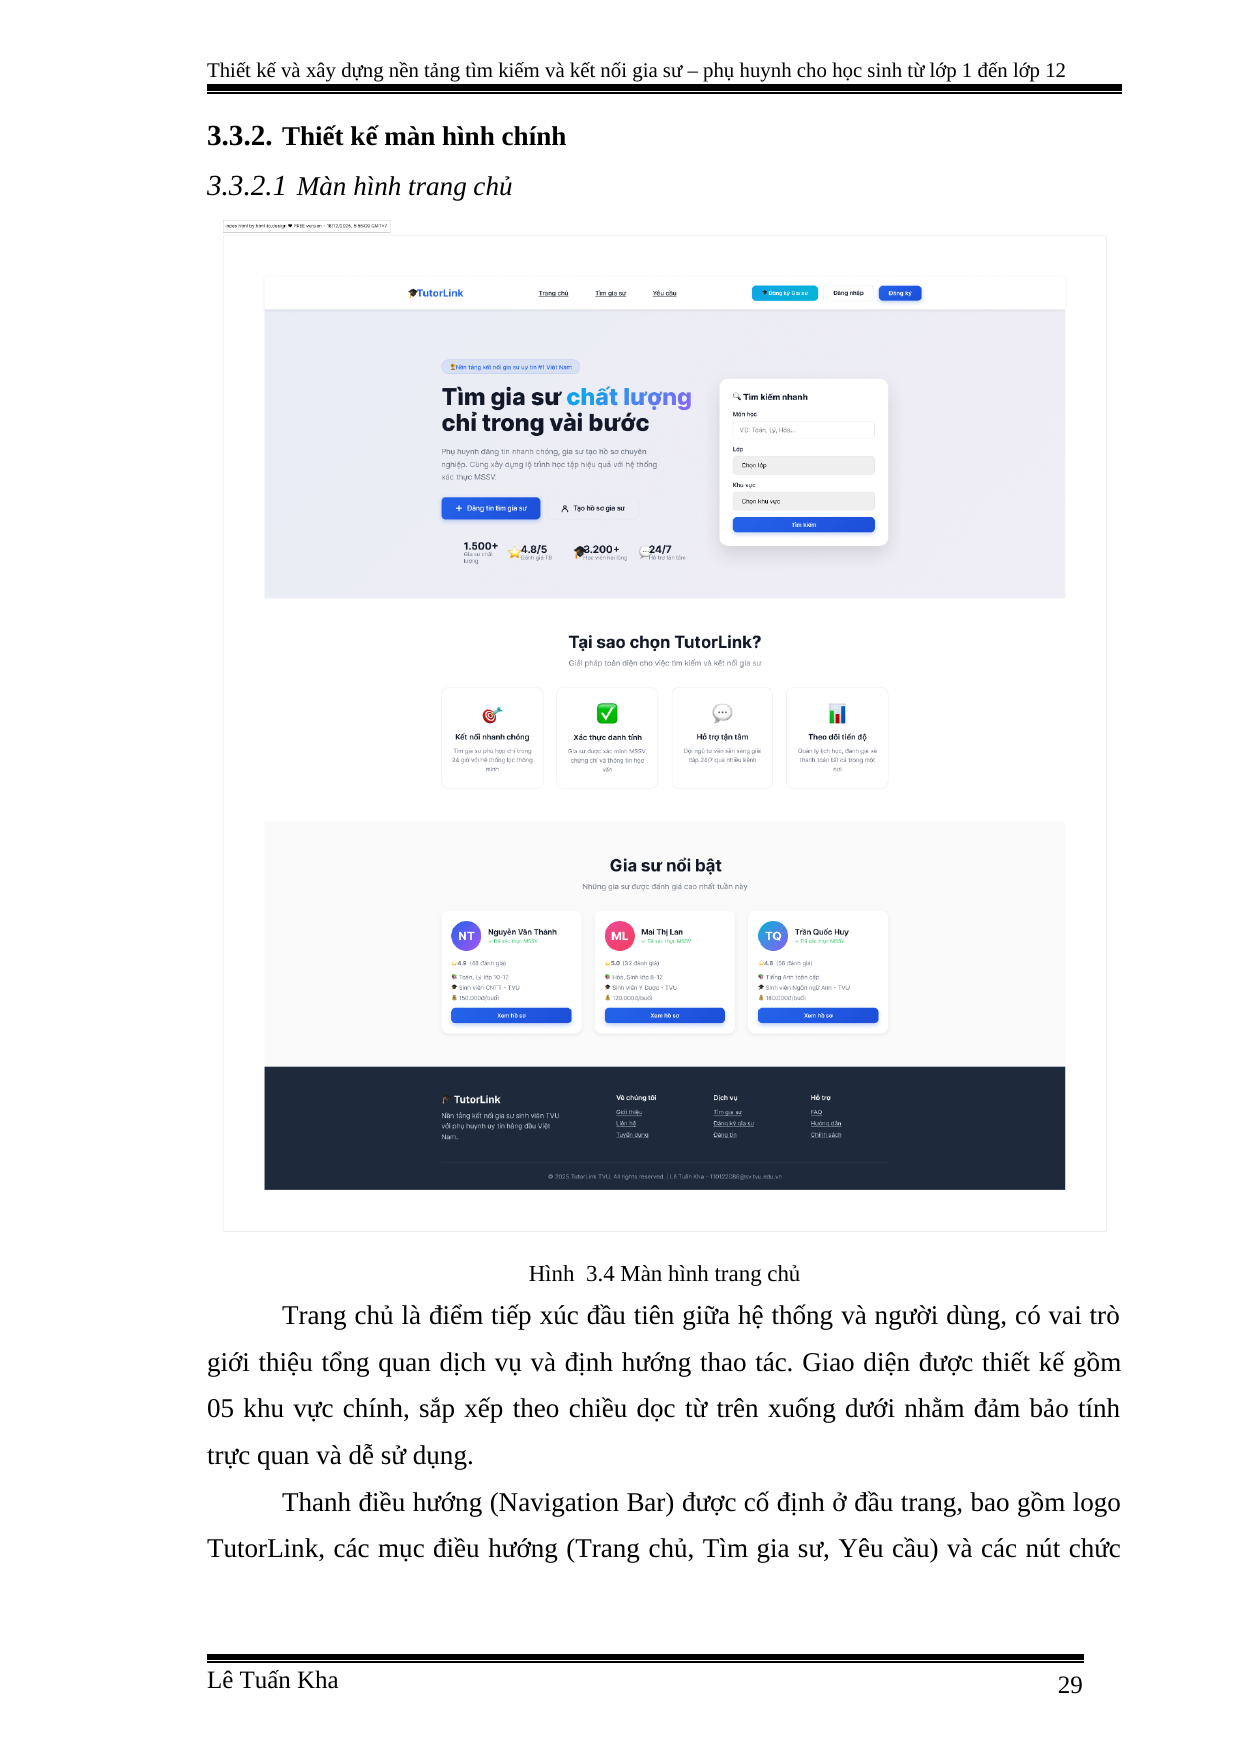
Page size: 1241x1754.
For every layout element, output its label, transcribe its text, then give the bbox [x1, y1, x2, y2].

subtitle Thiết kế màn hình chính [207, 118, 1122, 152]
text Trang chủ là điểm tiếp xúc đầu tiên giữa hệ thống và người dùng, có vai trò giới thiệu tổng quan dịch vụ và định hướng thao tác. Giao diện được thiết kế gồm 05 khu vực chính, sắp xếp theo chiều dọc từ trên xuống dưới nhằm đảm bảo tính trực quan và dễ sử dụng. [207, 1299, 1122, 1470]
subtitle Màn hình trang chủ [207, 168, 1122, 202]
picture [206, 218, 1123, 1248]
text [207, 1486, 1122, 1564]
text Hình 3.2 Màn hình trang chủ [207, 1260, 1122, 1286]
